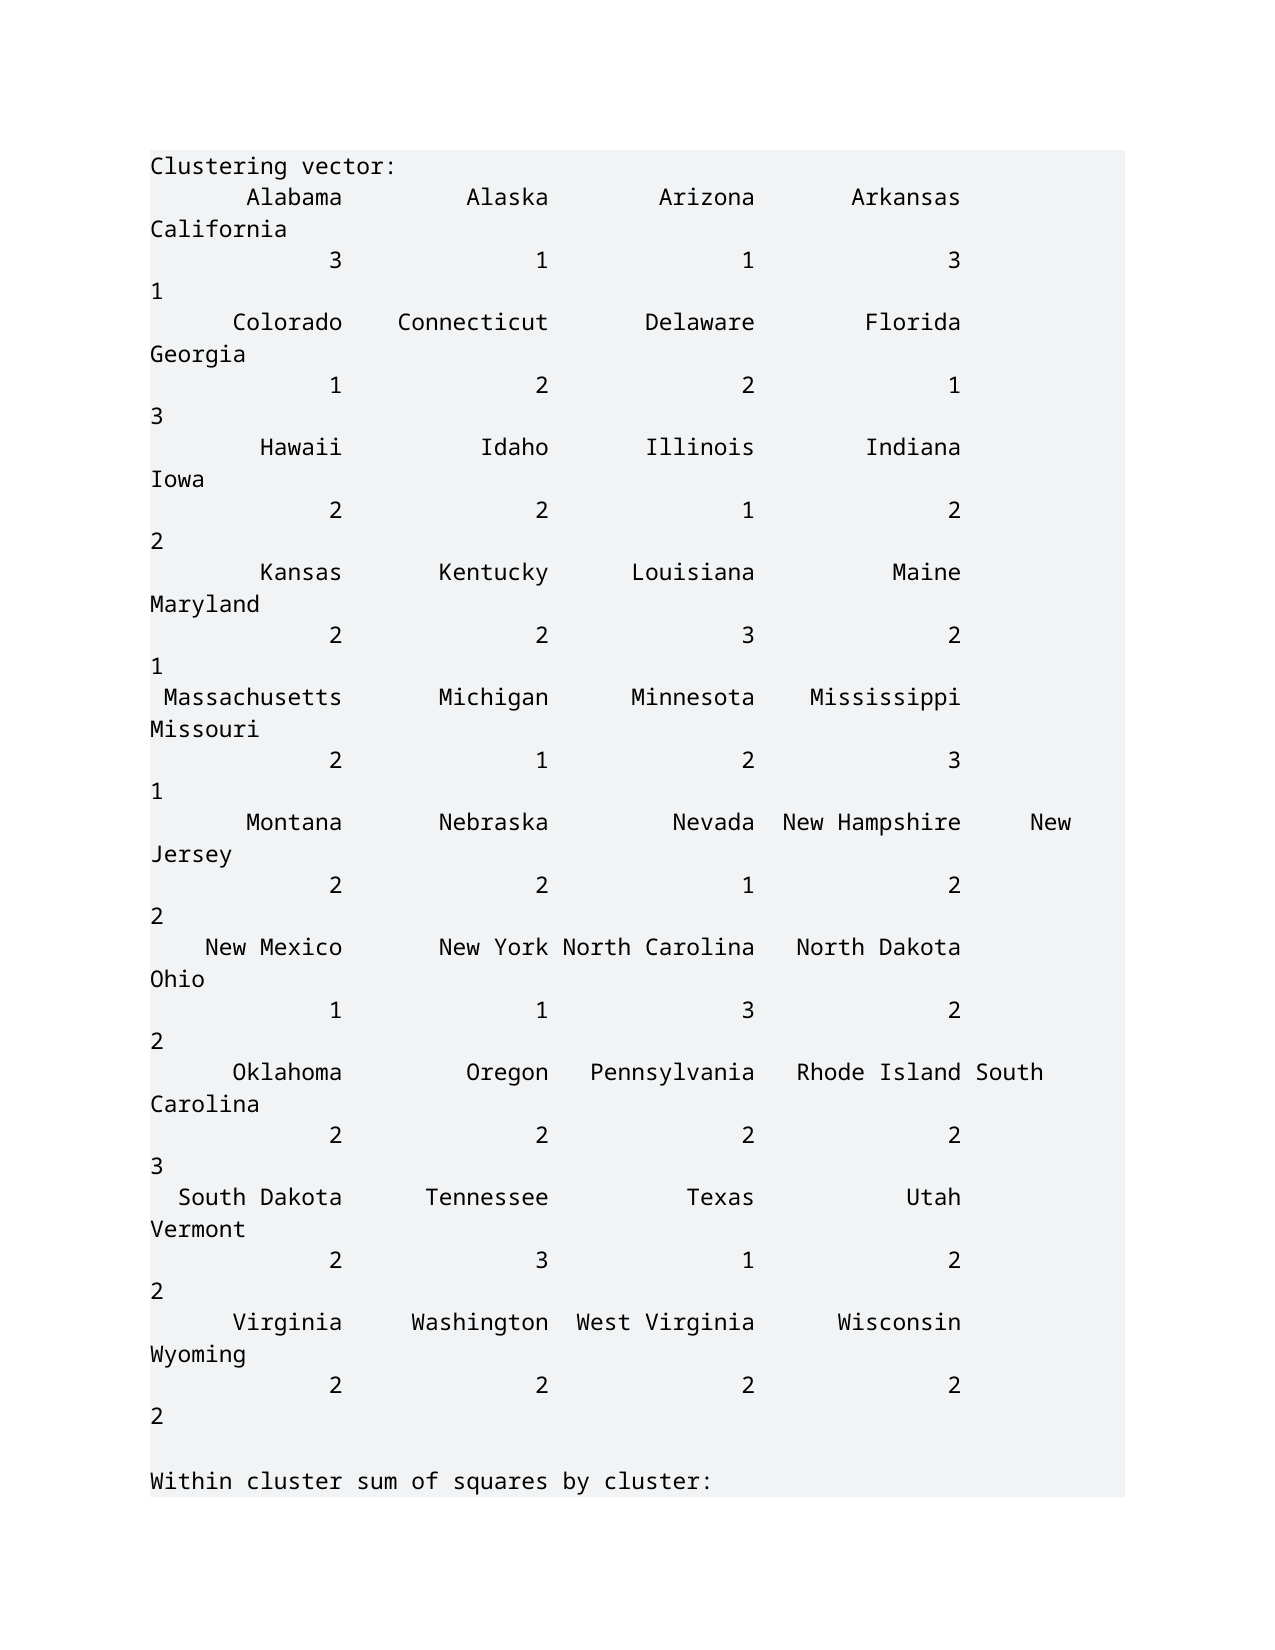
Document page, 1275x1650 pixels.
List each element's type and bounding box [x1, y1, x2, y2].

text [150, 150, 1125, 1497]
